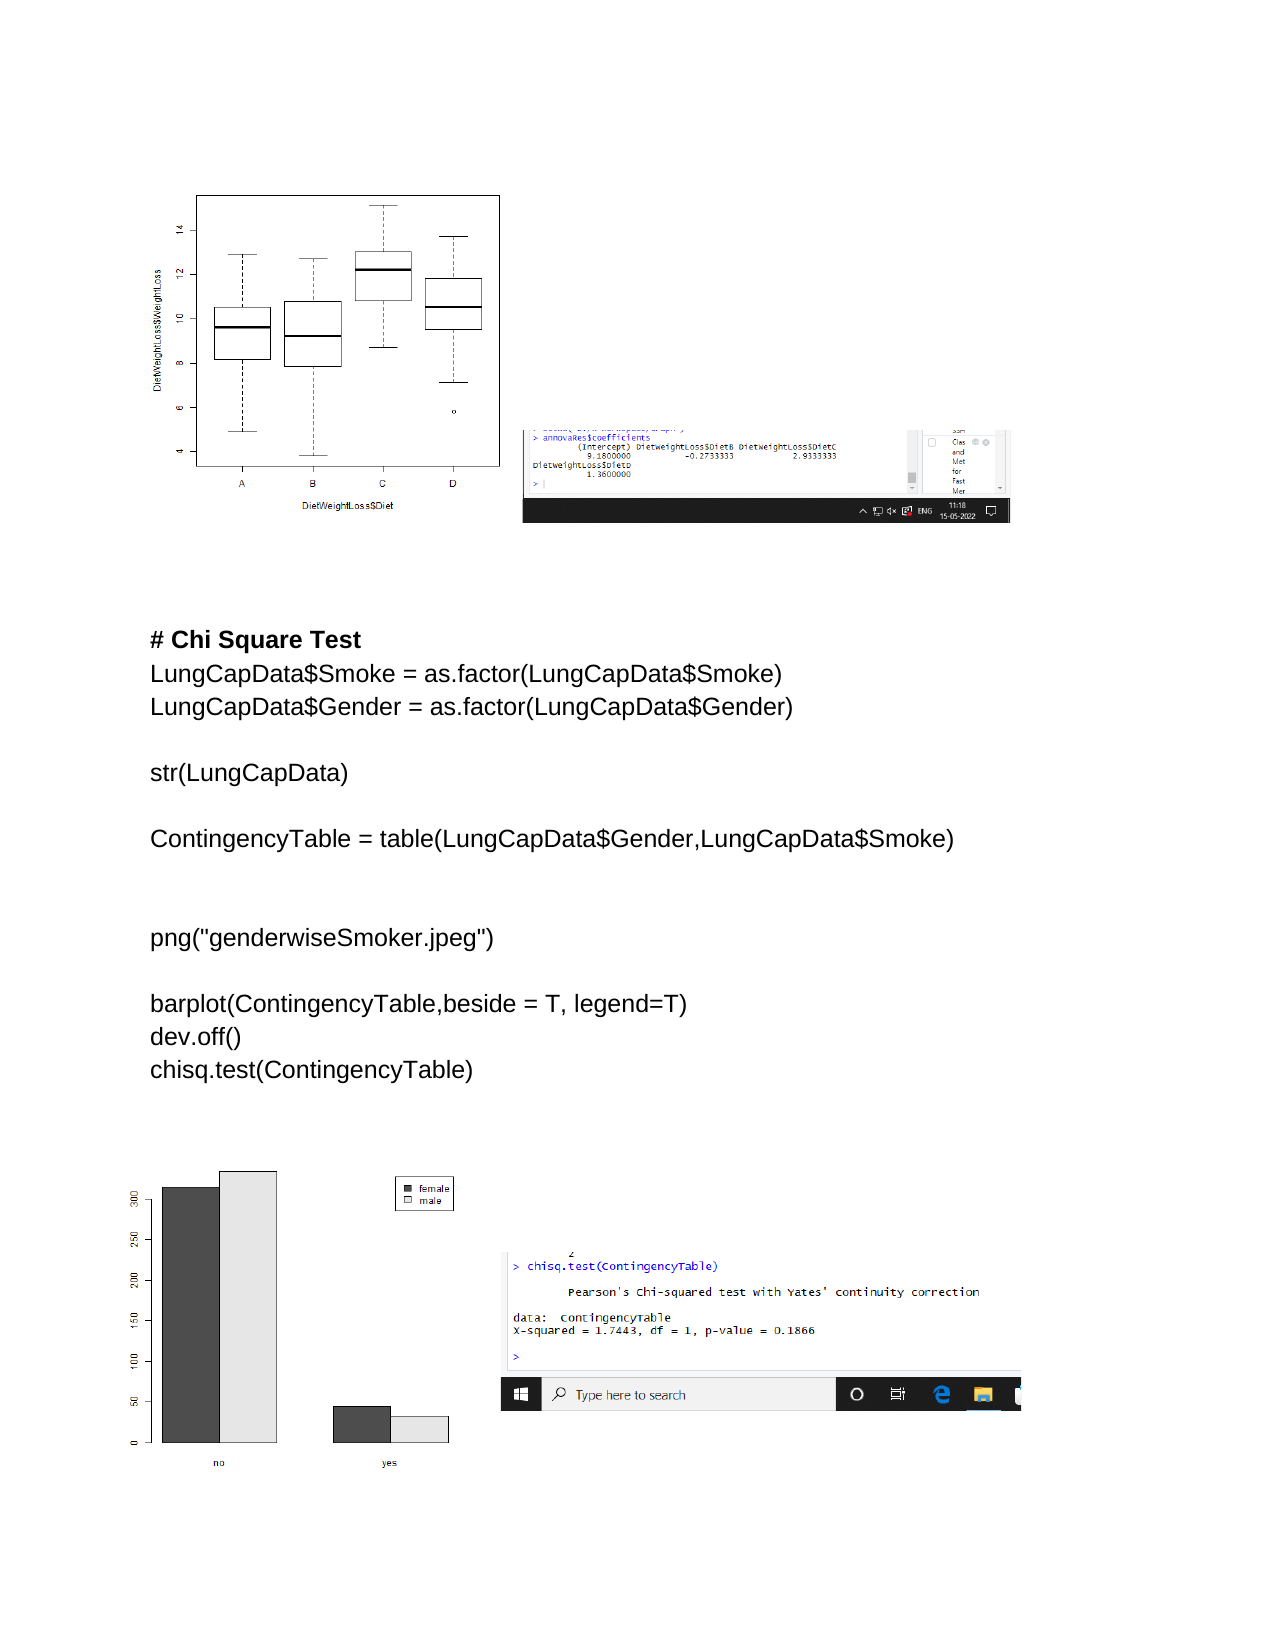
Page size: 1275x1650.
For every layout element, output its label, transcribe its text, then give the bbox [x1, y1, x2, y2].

picture [104, 1124, 483, 1503]
text LungCapData$Smoke = as.factor(LungCapData$Smoke) [150, 658, 1125, 687]
text ContingencyTable = table(LungCapData$Gender,LungCapData$Smoke) [150, 824, 1125, 852]
text LungCapData$Gender = as.factor(LungCapData$Gender) [150, 692, 1125, 720]
text png("genderwiseSmoker.jpeg") [150, 923, 1125, 951]
text barplot(ContingencyTable,beside = T, legend=T) [150, 989, 1125, 1017]
text str(LungCapData) [150, 758, 1125, 786]
text # Chi Square Test [150, 626, 1125, 654]
text dev.off() [150, 1022, 1125, 1051]
picture [150, 150, 1011, 523]
text chisq.test(ContingencyTable) [150, 1055, 1125, 1083]
picture [500, 1252, 1022, 1411]
